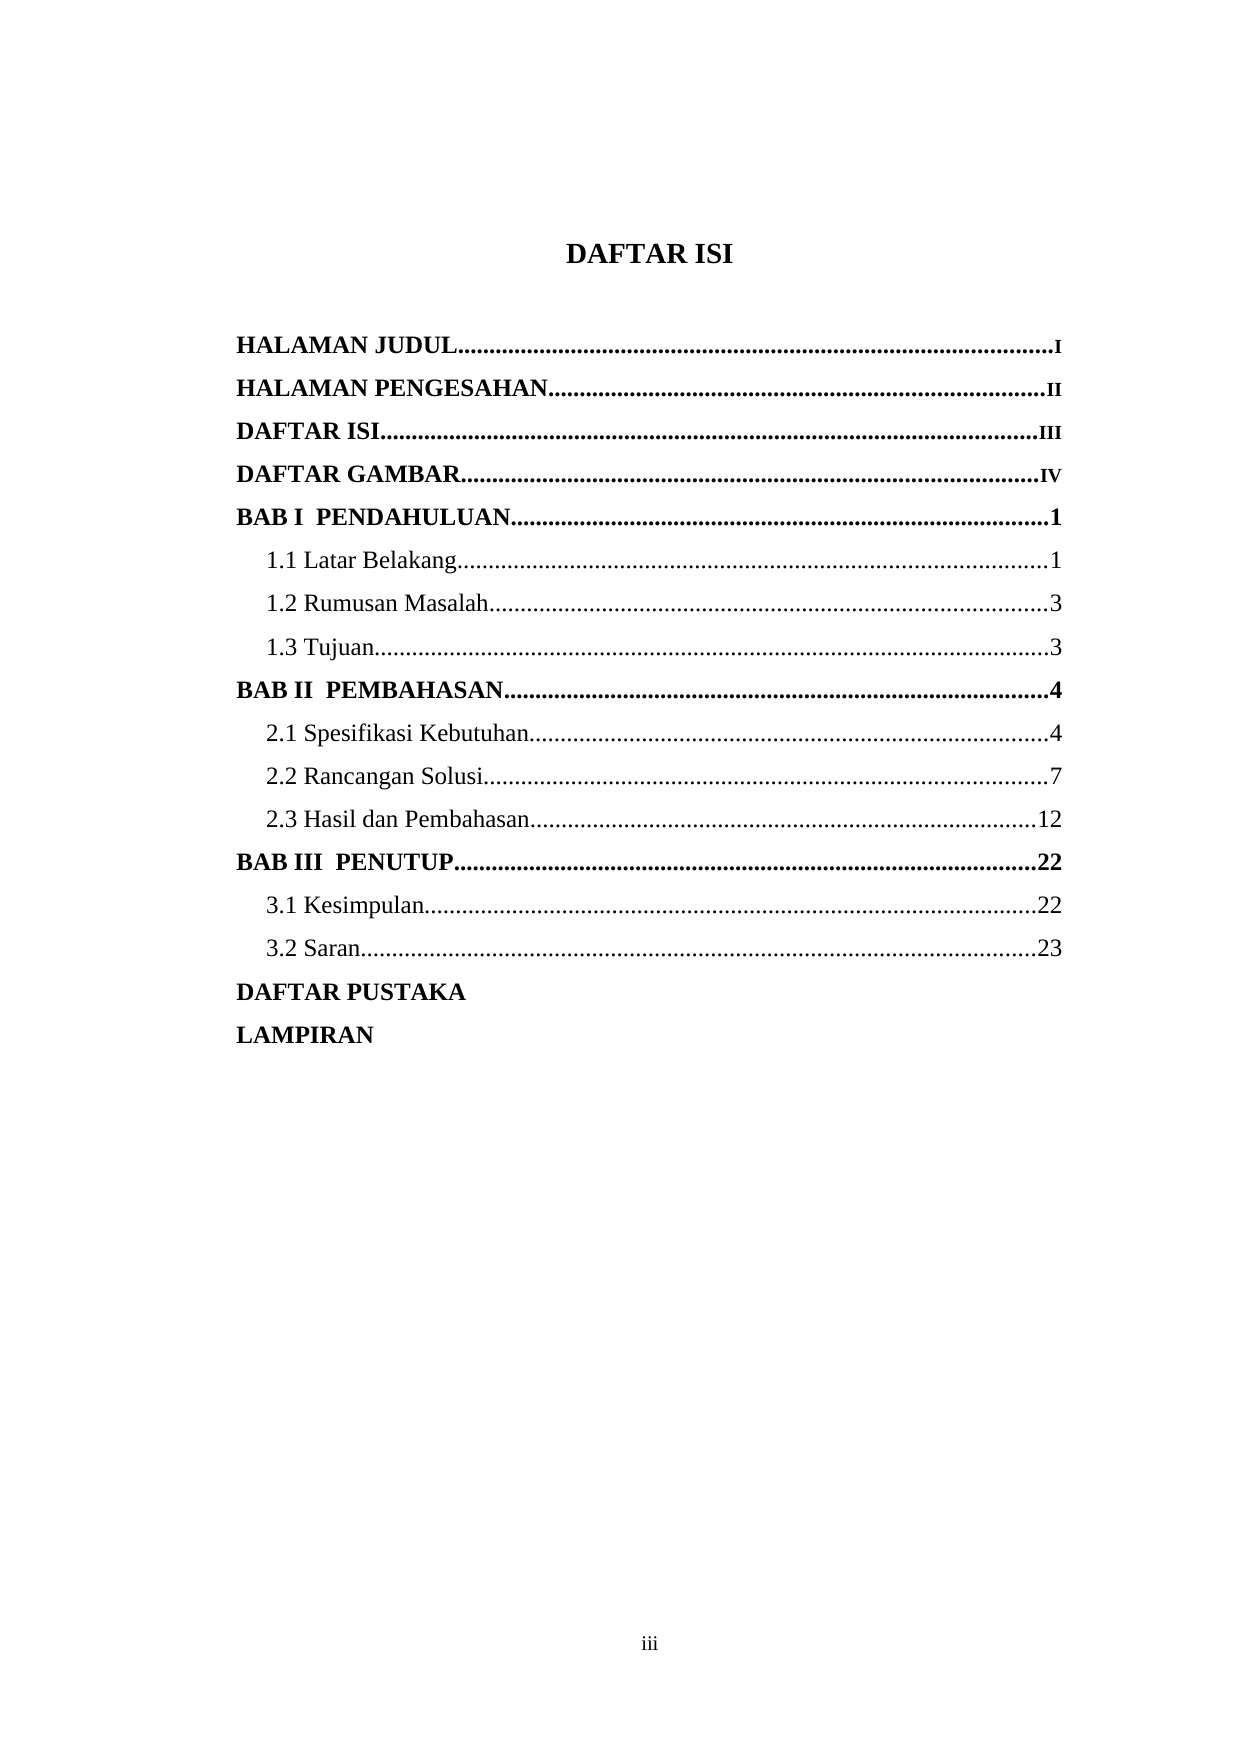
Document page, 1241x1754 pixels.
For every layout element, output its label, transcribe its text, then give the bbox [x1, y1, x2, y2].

subtitle DAFTAR ISI [236, 236, 1063, 270]
